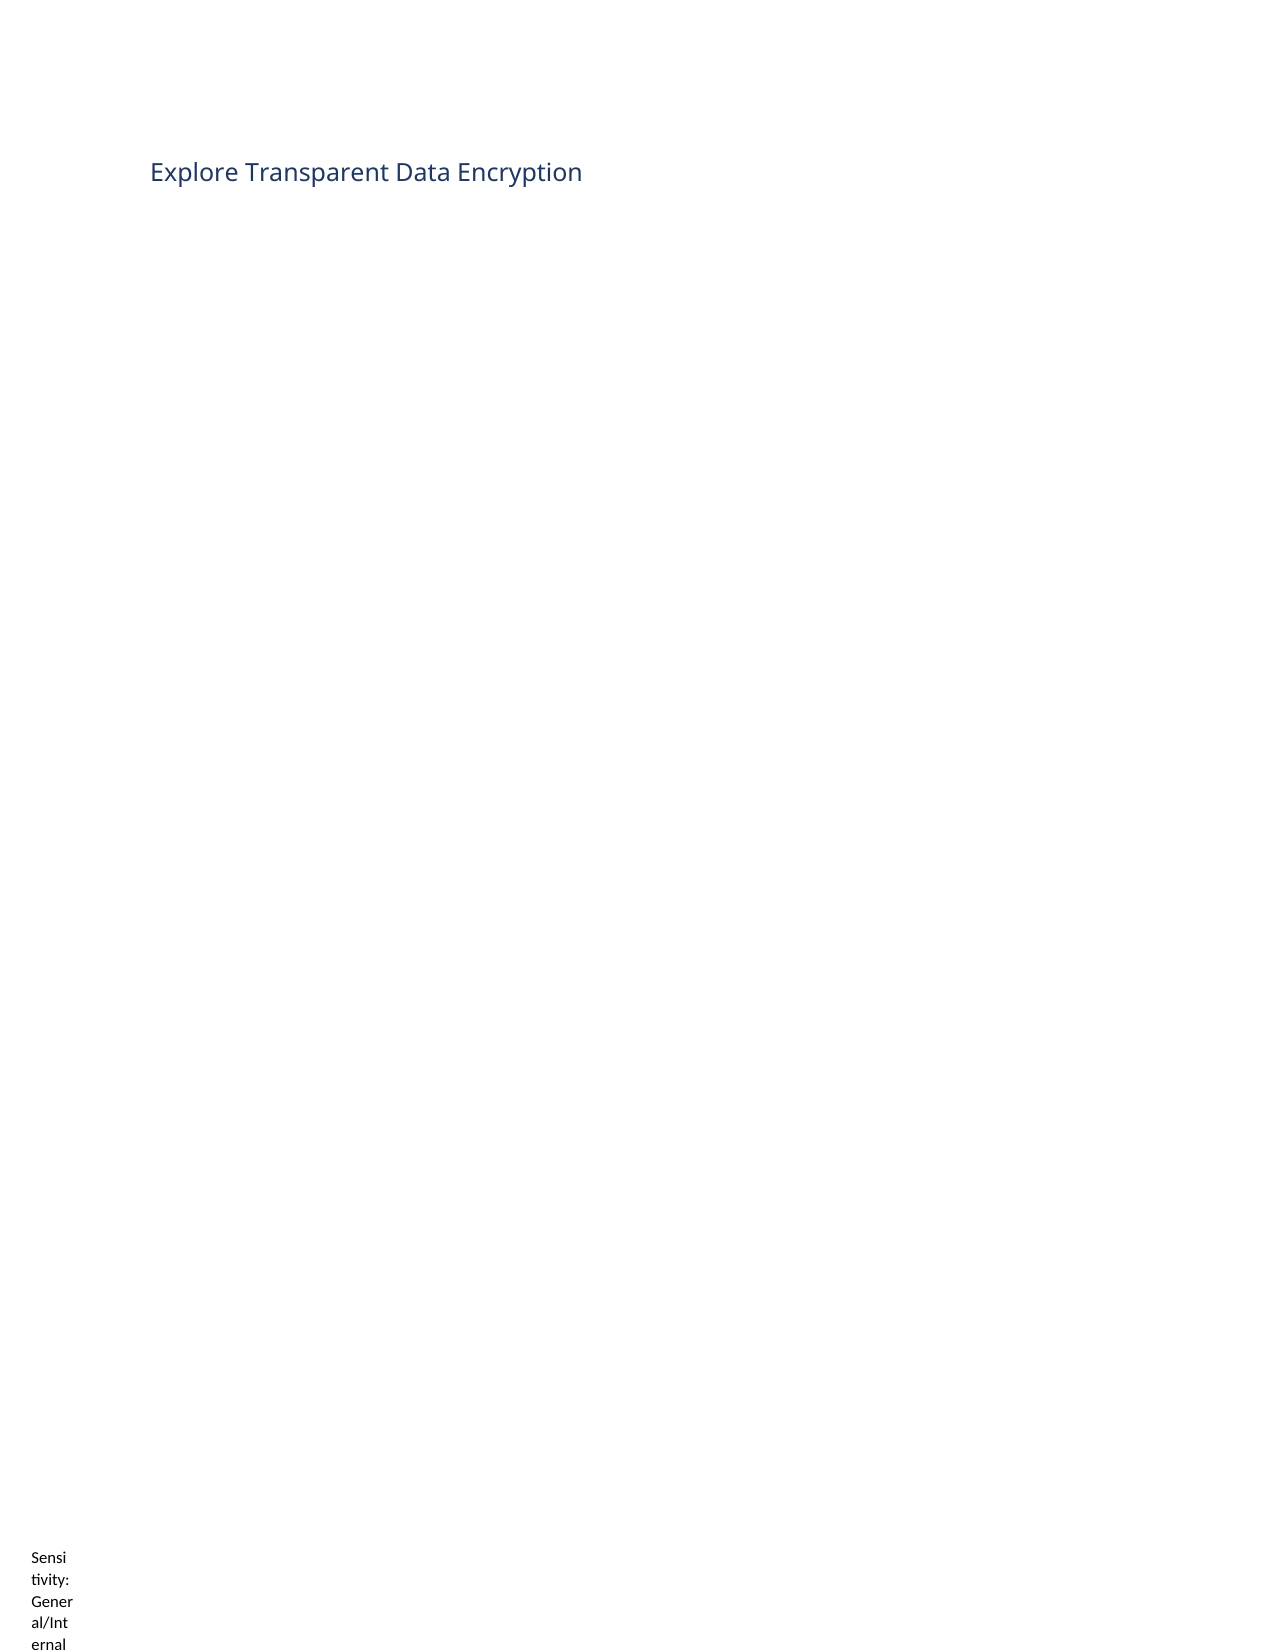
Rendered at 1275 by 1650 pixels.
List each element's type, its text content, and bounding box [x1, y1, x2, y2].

subtitle U2. Explore Transparent Data Encryption [150, 154, 1125, 188]
